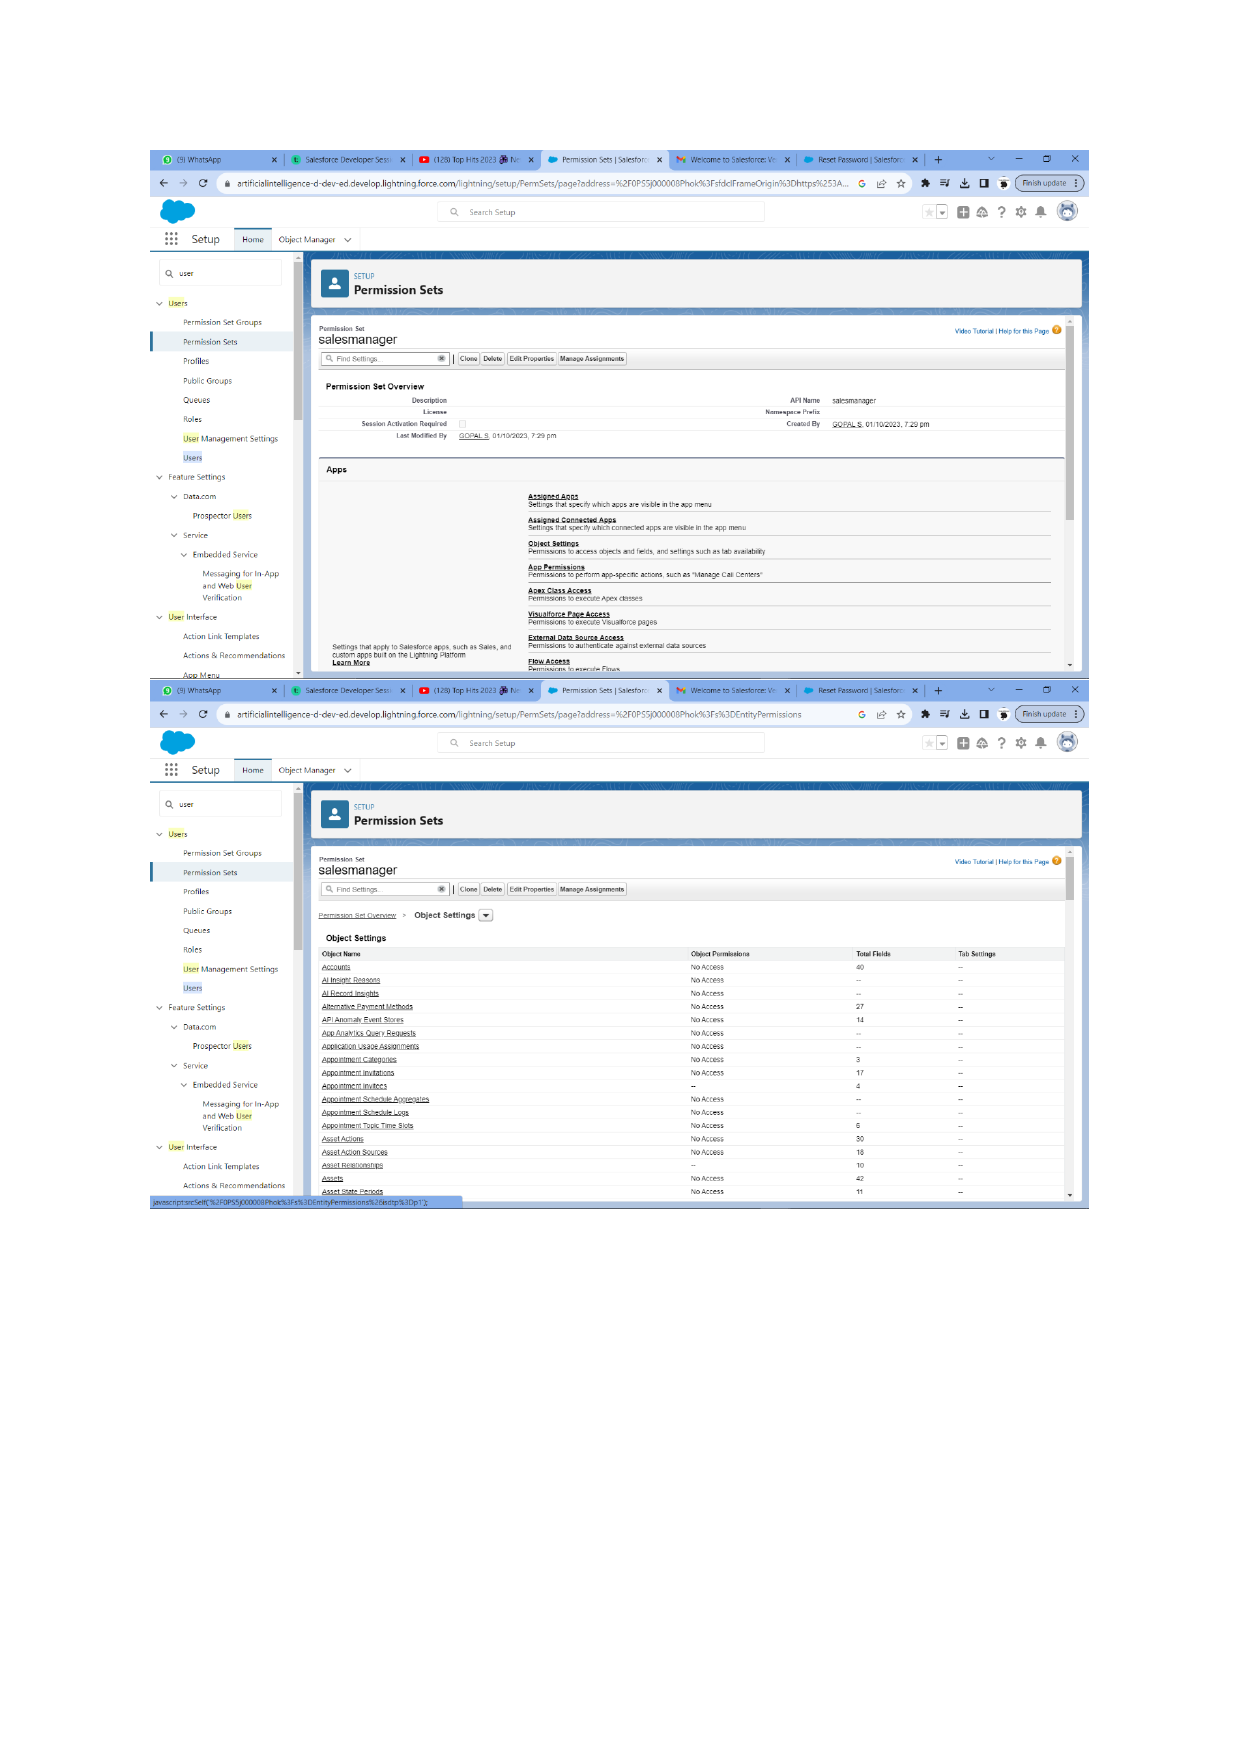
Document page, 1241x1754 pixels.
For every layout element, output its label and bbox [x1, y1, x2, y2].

picture [150, 150, 1089, 679]
picture [150, 680, 1089, 1209]
